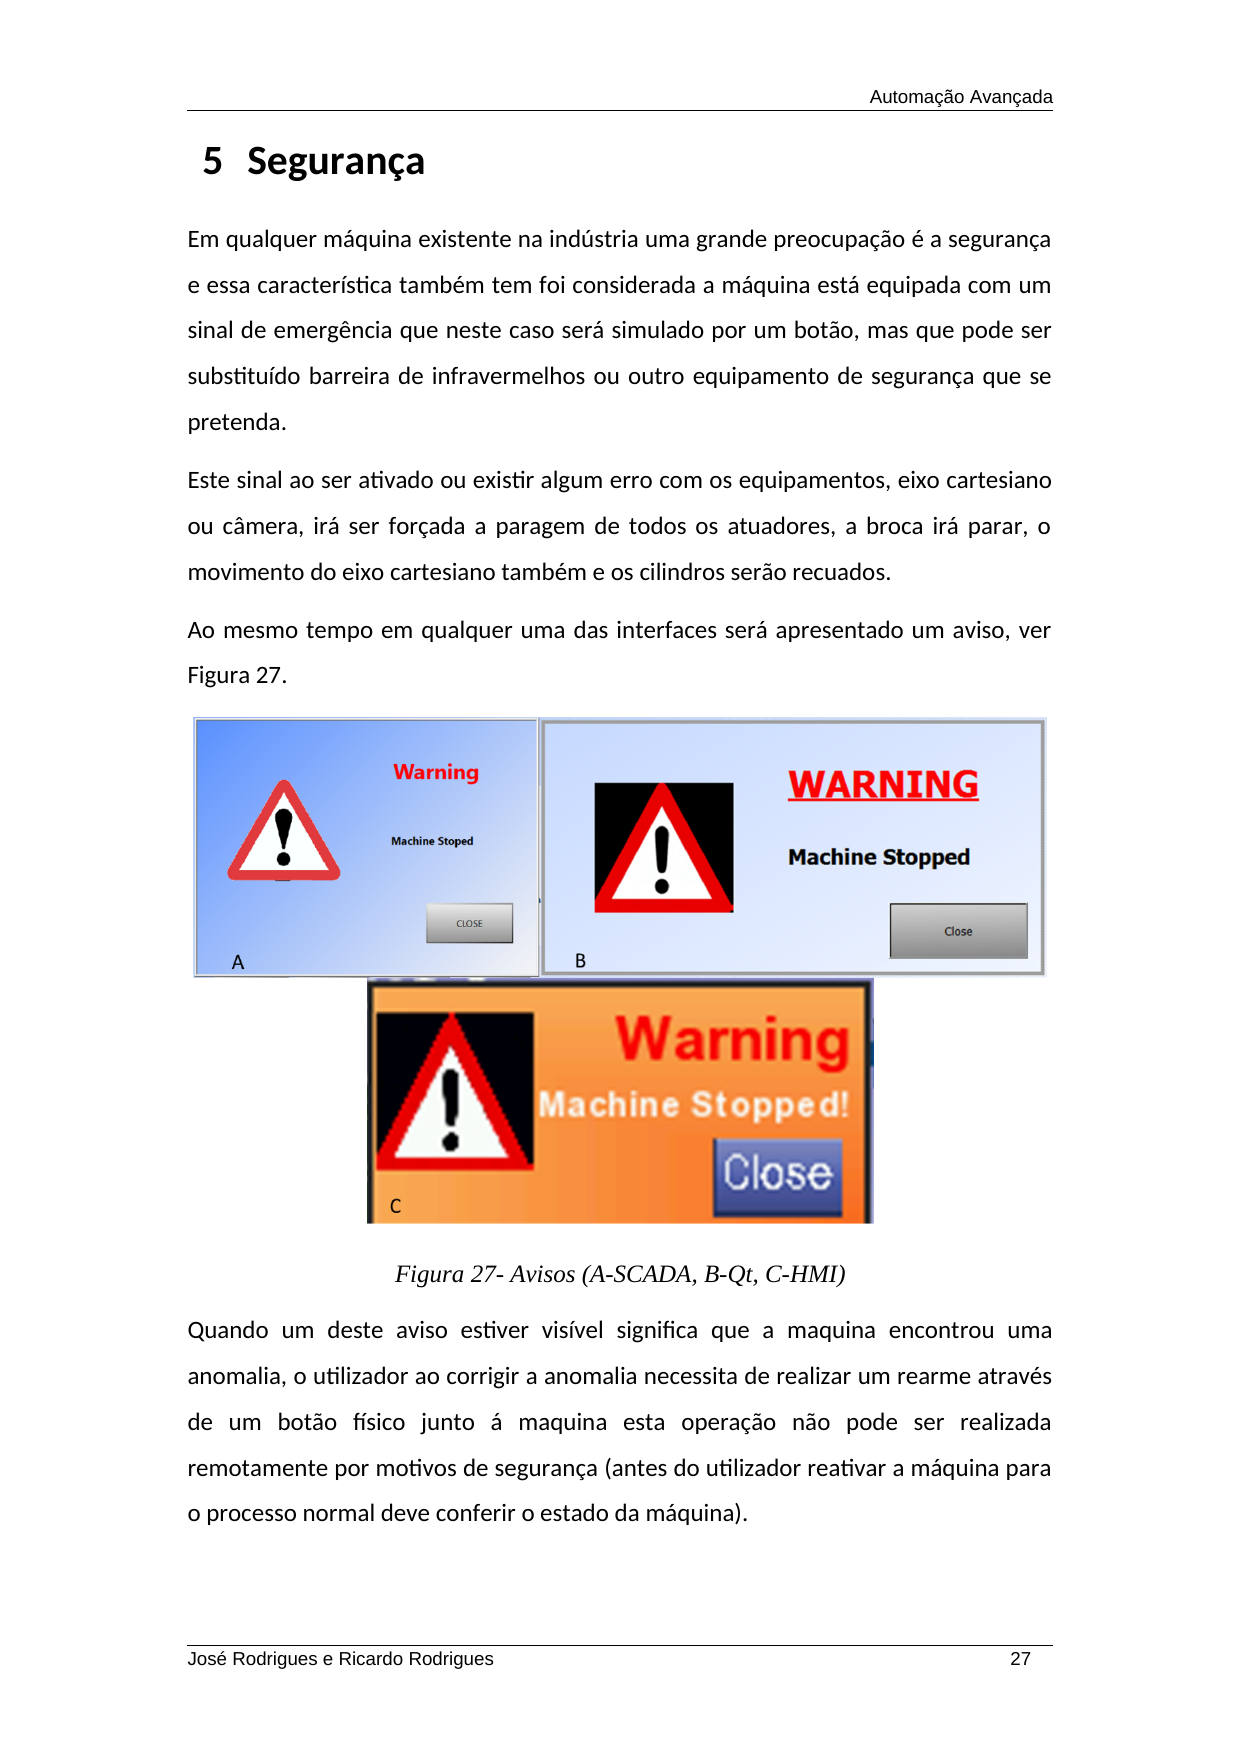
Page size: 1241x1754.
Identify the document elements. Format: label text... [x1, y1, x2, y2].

text Este sinal ao ser ativado ou existir algum erro com os equipamentos, eixo cartesiano ou câmera, irá ser forçada a paragem de todos os atuadores, a broca irá parar, o movimento do eixo cartesiano também e os cilindros serão recuados. [187, 464, 1053, 586]
subtitle Segurança [202, 134, 1053, 185]
text Quando um deste aviso estiver visível significa que a maquina encontrou uma anomalia, o utilizador ao corrigir a anomalia necessita de realizar um rearme através de um botão físico junto á maquina esta operação não pode ser realizada remotamente por motivos de segurança (antes do utilizador reativar a máquina para o processo normal deve conferir o estado da máquina). [187, 1314, 1053, 1528]
text Em qualquer máquina existente na indústria uma grande preocupação é a segurança e essa característica também tem foi considerada a máquina está equipada com um sinal de emergência que neste caso será simulado por um botão, mas que pode ser substituído barreira de infravermelhos ou outro equipamento de segurança que se pretenda. [187, 223, 1053, 436]
text Ao mesmo tempo em qualquer uma das interfaces será apresentado um aviso, ver Figura 27. [187, 614, 1053, 690]
picture [193, 717, 1047, 1232]
